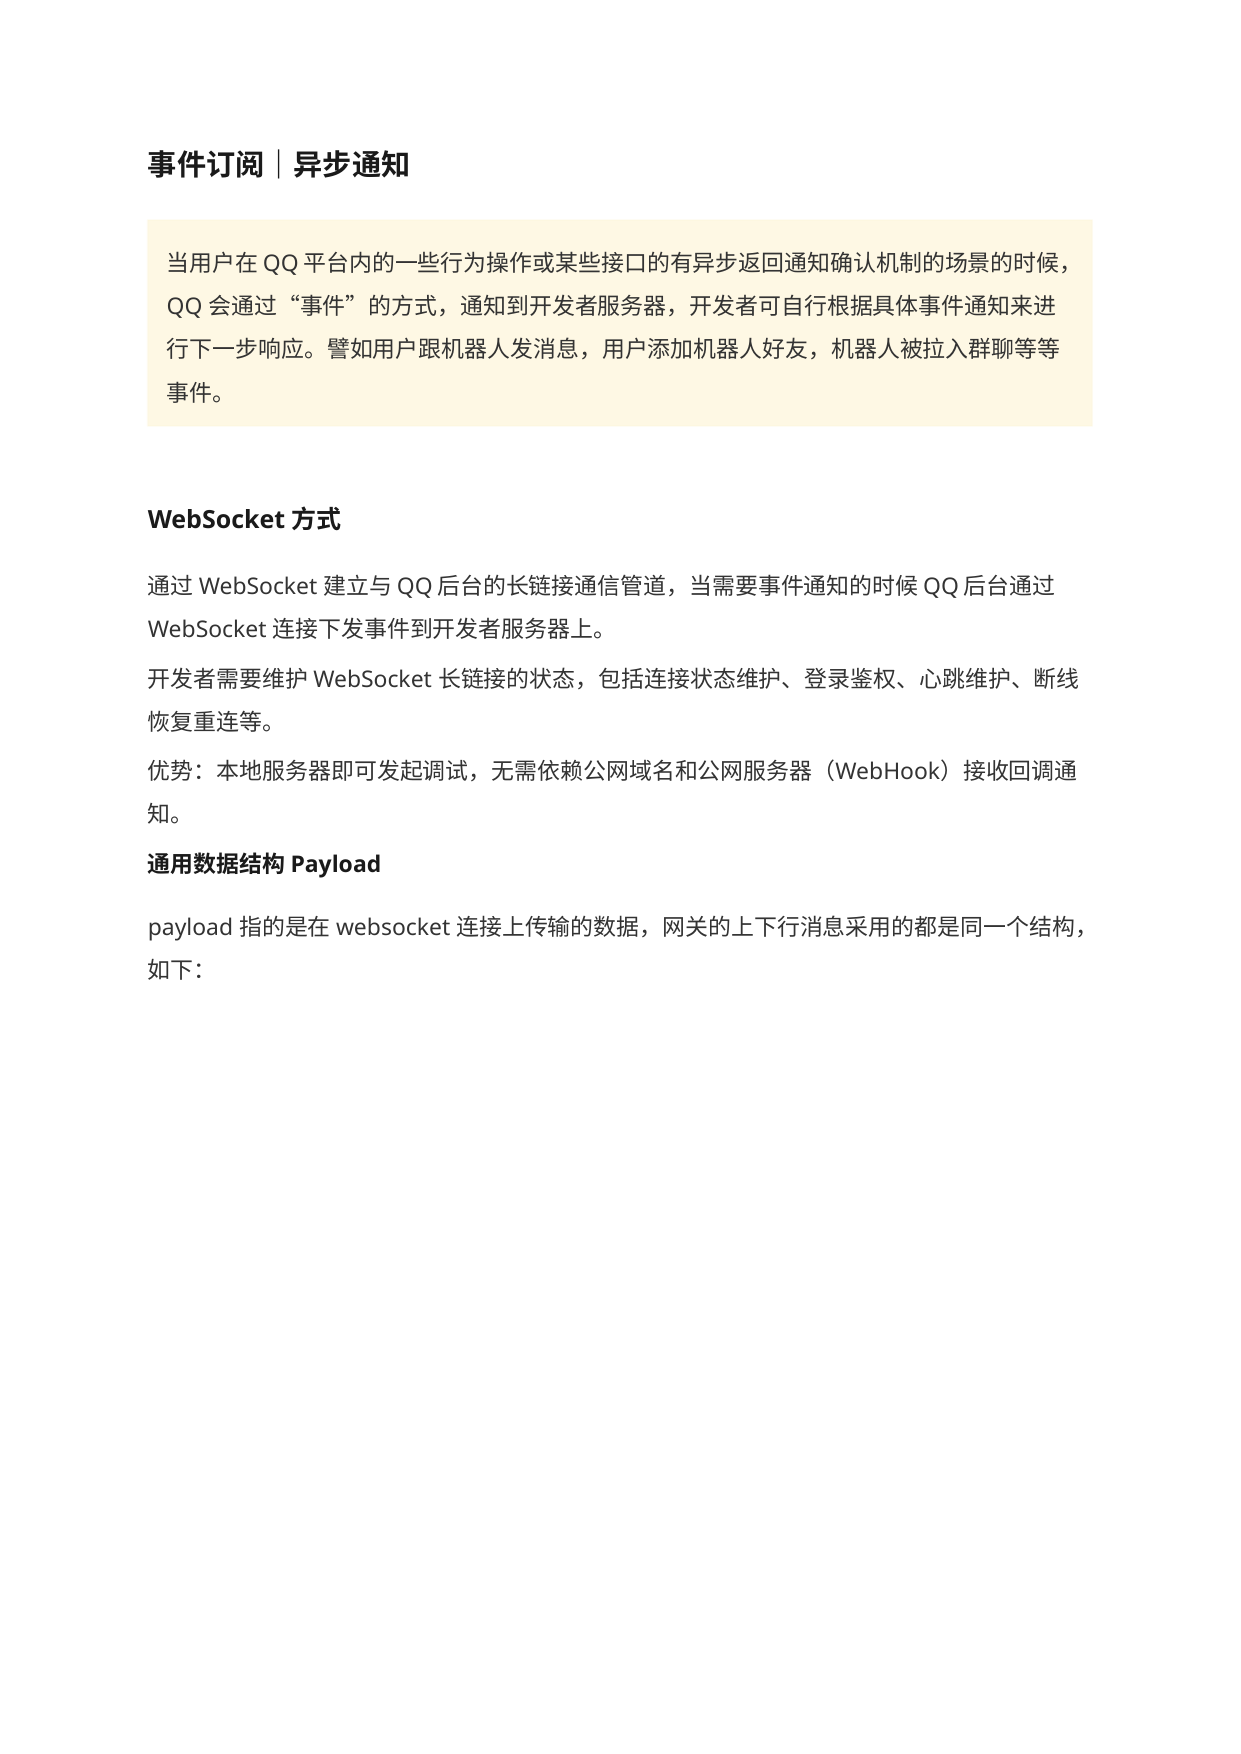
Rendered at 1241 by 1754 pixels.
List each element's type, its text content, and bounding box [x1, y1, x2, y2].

text payload 指的是在 websocket 连接上传输的数据，网关的上下行消息采用的都是同一个结构，如下： [148, 908, 1093, 985]
subtitle WebSocket 方式 [148, 500, 1093, 536]
text 优势：本地服务器即可发起调试，无需依赖公网域名和公网服务器（WebHook）接收回调通知。 [148, 753, 1093, 829]
text 开发者需要维护 WebSocket 长链接的状态，包括连接状态维护、登录鉴权、心跳维护、断线恢复重连等。 [148, 660, 1093, 737]
subtitle 通用数据结构 Payload [148, 846, 1093, 879]
subtitle 事件订阅｜异步通知 [148, 142, 1093, 184]
text 通过 WebSocket 建立与QQ后台的长链接通信管道，当需要事件通知的时候QQ后台通过 WebSocket 连接下发事件到开发者服务器上。 [148, 568, 1093, 644]
